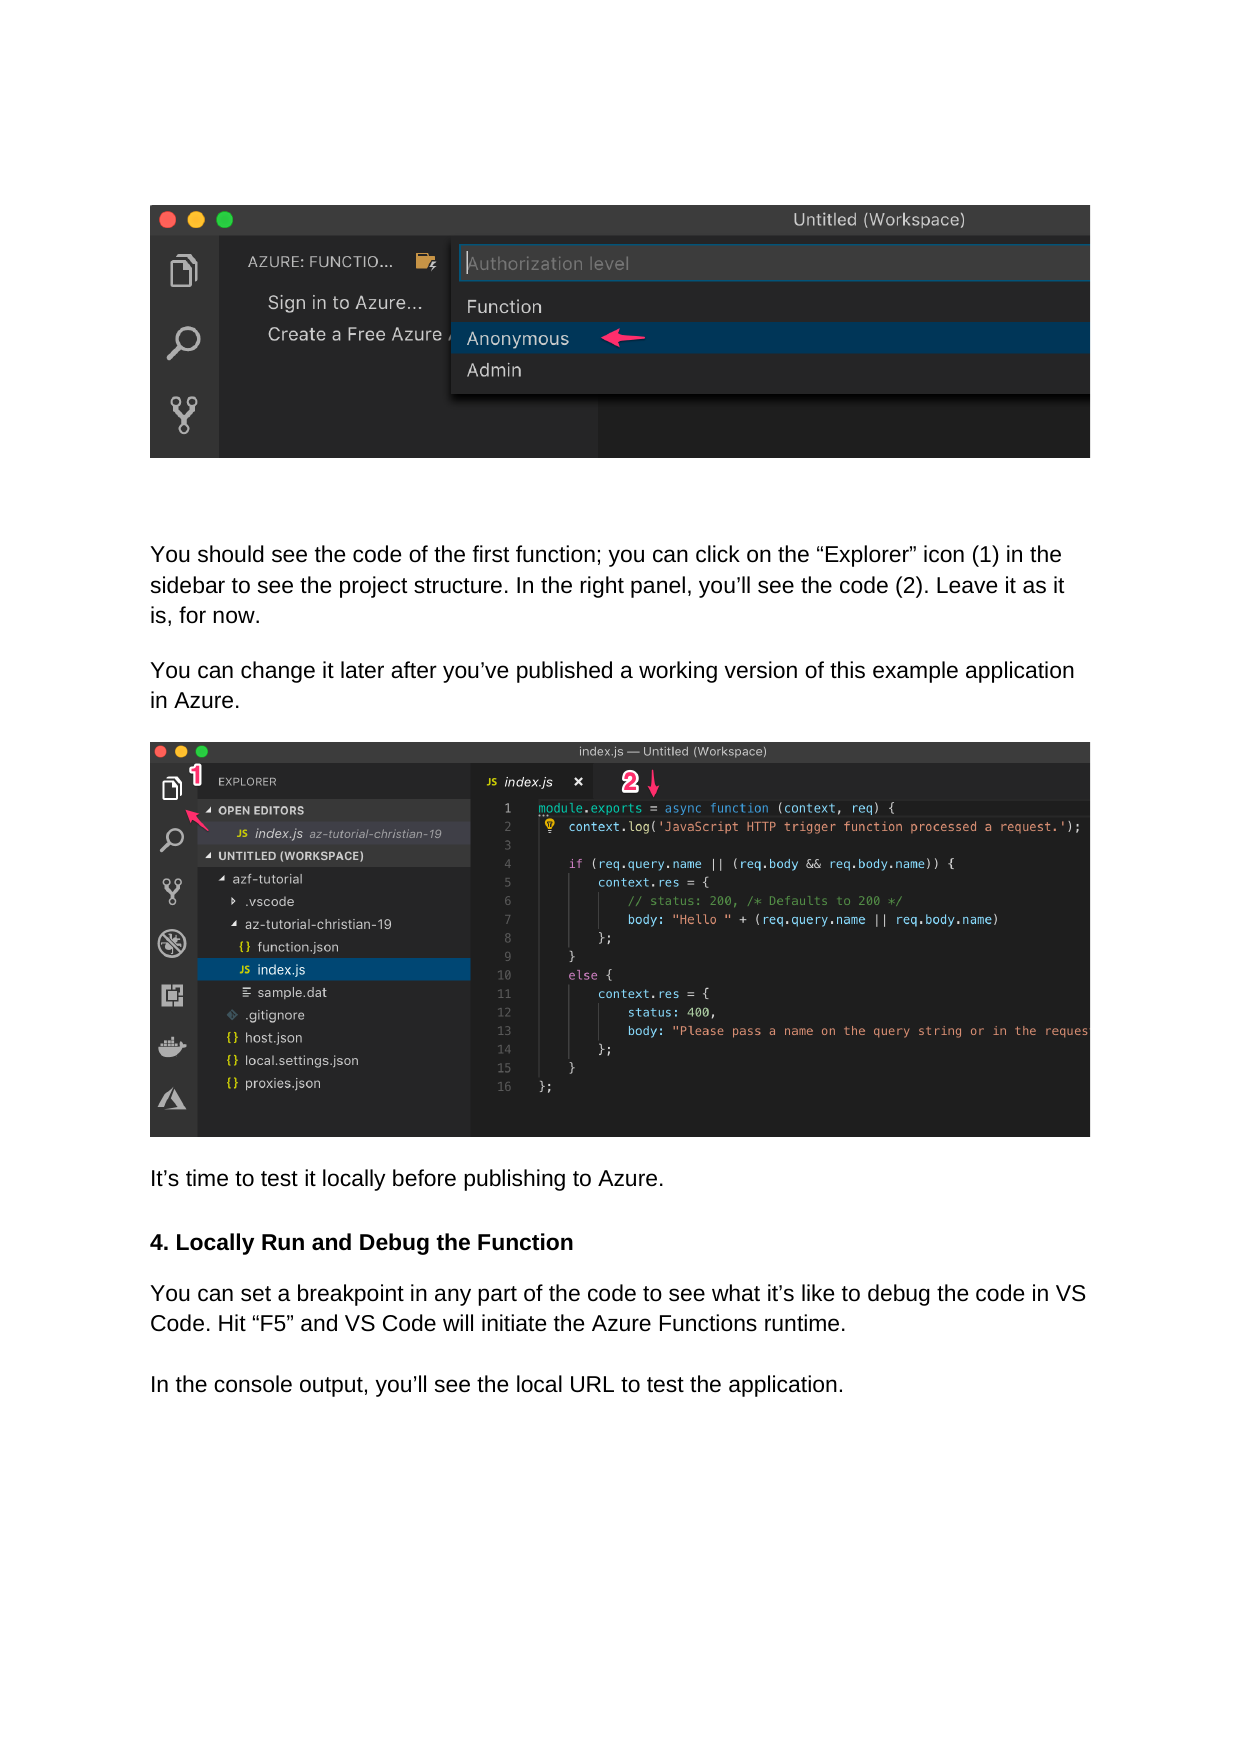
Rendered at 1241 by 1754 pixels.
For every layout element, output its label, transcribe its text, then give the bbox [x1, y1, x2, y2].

picture [462, 246, 1091, 279]
text You should see the code of the first function; you can click on the “Explorer” icon (1) in the sidebar to see the project structure. In the right panel, you’ll see the code (2). Leave it as it is, for now. [150, 541, 1090, 628]
text You can change it later after you’ve published a working version of this example application in Azure. [150, 657, 1090, 713]
text You can set a breakpoint in any part of the code to see what it’s like to debug the code in VS Code. Hit “F5” and VS Code will initiate the Azure Functions runtime. [150, 1280, 1090, 1336]
text It’s time to test it locally before publishing to Azure. [150, 1165, 1090, 1191]
picture [150, 742, 1091, 1137]
picture [150, 205, 1091, 458]
text In the console output, you’ll see the local URL to test the application. [150, 1371, 1090, 1397]
subtitle 4. Locally Run and Debug the Function [150, 1228, 1090, 1255]
